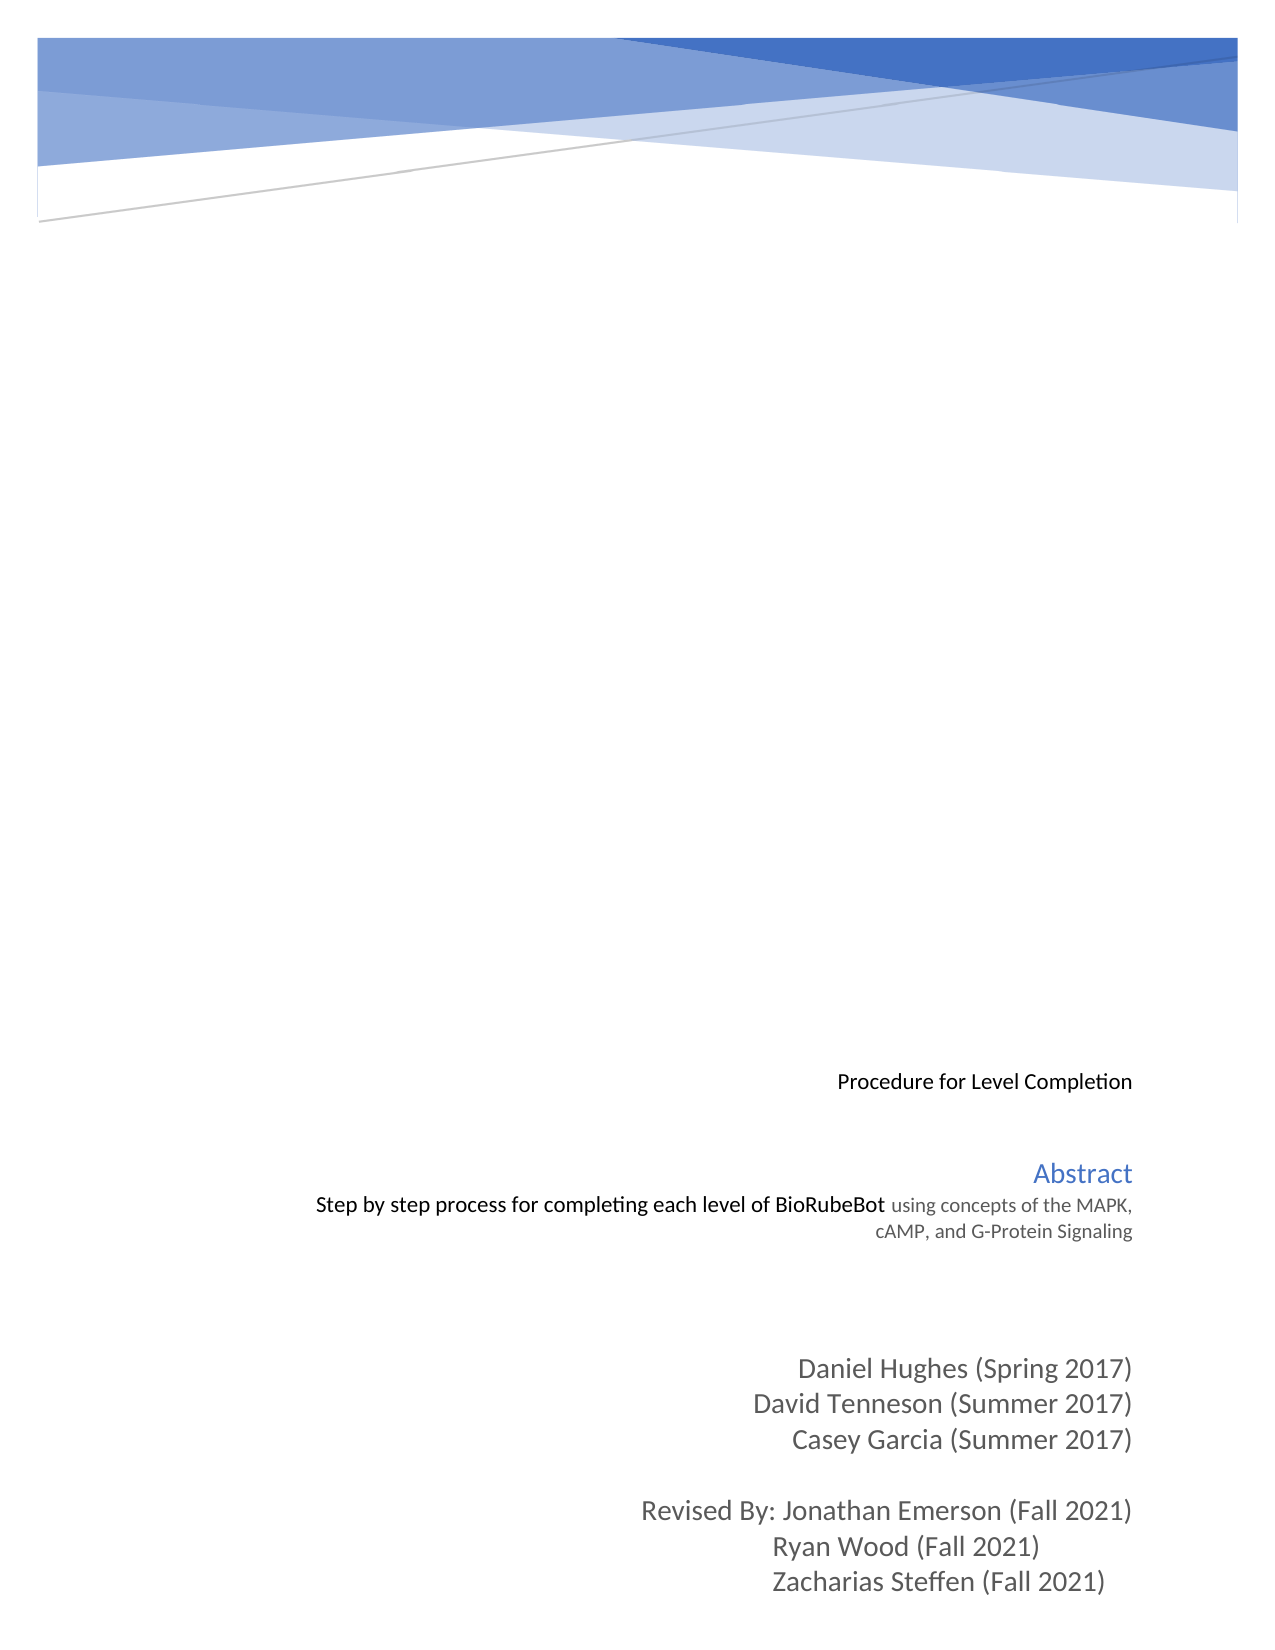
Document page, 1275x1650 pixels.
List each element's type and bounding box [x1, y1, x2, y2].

picture [37, 37, 1238, 238]
